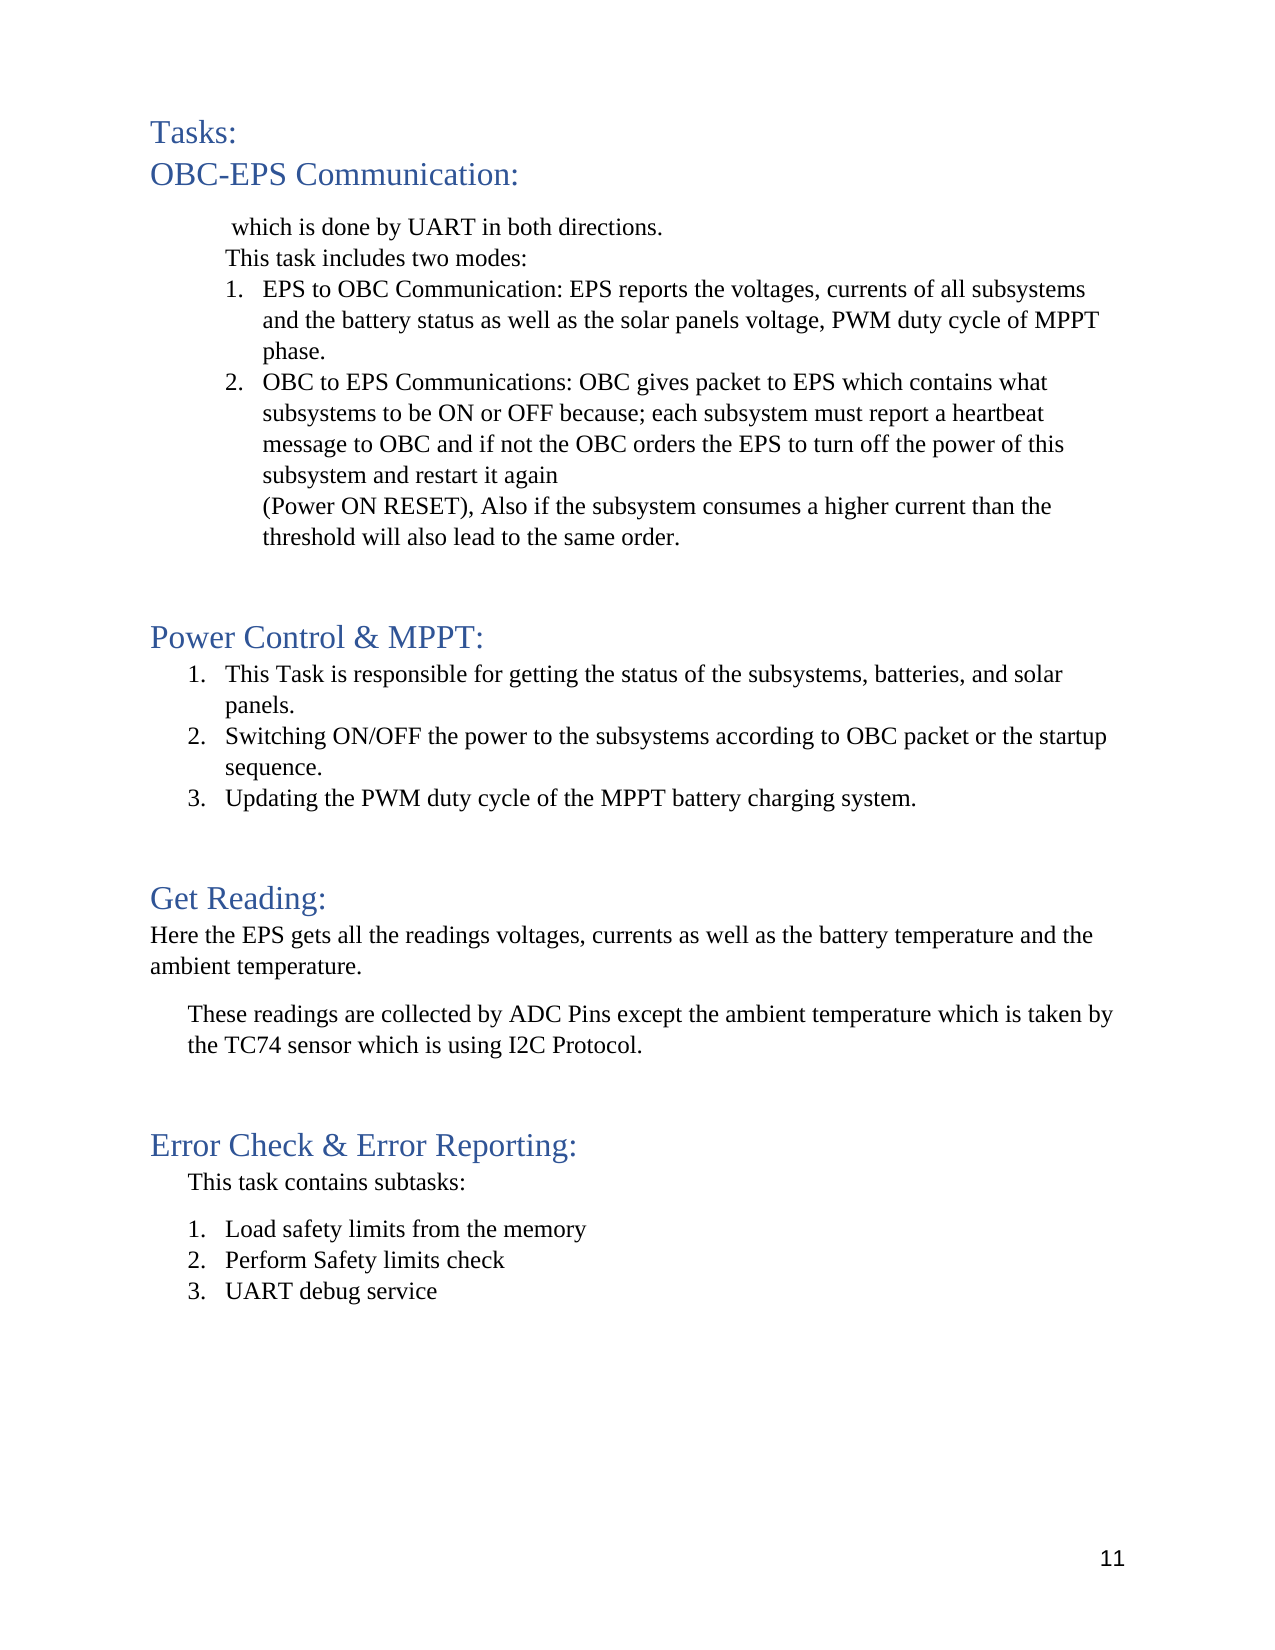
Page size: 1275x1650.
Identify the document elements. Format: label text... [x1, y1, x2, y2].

text This task contains subtasks: [187, 1167, 1125, 1195]
text (Power ON RESET), Also if the subsystem consumes a higher current than the threshold will also lead to the same order. [262, 491, 1125, 551]
list This Task is responsible for getting the status of the subsystems, batteries, and solar panels. [187, 659, 1125, 719]
list EPS to OBC Communication: EPS reports the voltages, currents of all subsystems and the battery status as well as the solar panels voltage, PWM duty cycle of MPPT phase. [225, 274, 1125, 365]
list Perform Safety limits check [187, 1245, 1125, 1274]
subtitle Get Reading: [150, 879, 1125, 917]
text OBC-EPS Communication: [150, 154, 1125, 192]
subtitle Tasks: [150, 112, 1125, 151]
list Updating the PWM duty cycle of the MPPT battery charging system. [187, 783, 1125, 812]
list Load safety limits from the memory [187, 1214, 1125, 1243]
text This task includes two modes: [225, 243, 1125, 272]
text Here the EPS gets all the readings voltages, currents as well as the battery temperature and the ambient temperature. [150, 920, 1125, 980]
list Switching ON/OFF the power to the subsystems according to OBC packet or the startup sequence. [187, 721, 1125, 781]
list OBC to EPS Communications: OBC gives packet to EPS which contains what subsystems to be ON or OFF because; each subsystem must report a heartbeat message to OBC and if not the OBC orders the EPS to turn off the power of this subsystem and restart it again [225, 367, 1125, 489]
subtitle Power Control & MPPT: [150, 618, 1125, 656]
subtitle Error Check & Error Reporting: [150, 1125, 1125, 1163]
list UART debug service [187, 1276, 1125, 1305]
text These readings are collected by ADC Pins except the ambient temperature which is taken by the TC74 sensor which is using I2C Protocol. [187, 999, 1125, 1058]
text which is done by UART in both directions. [225, 212, 1125, 241]
